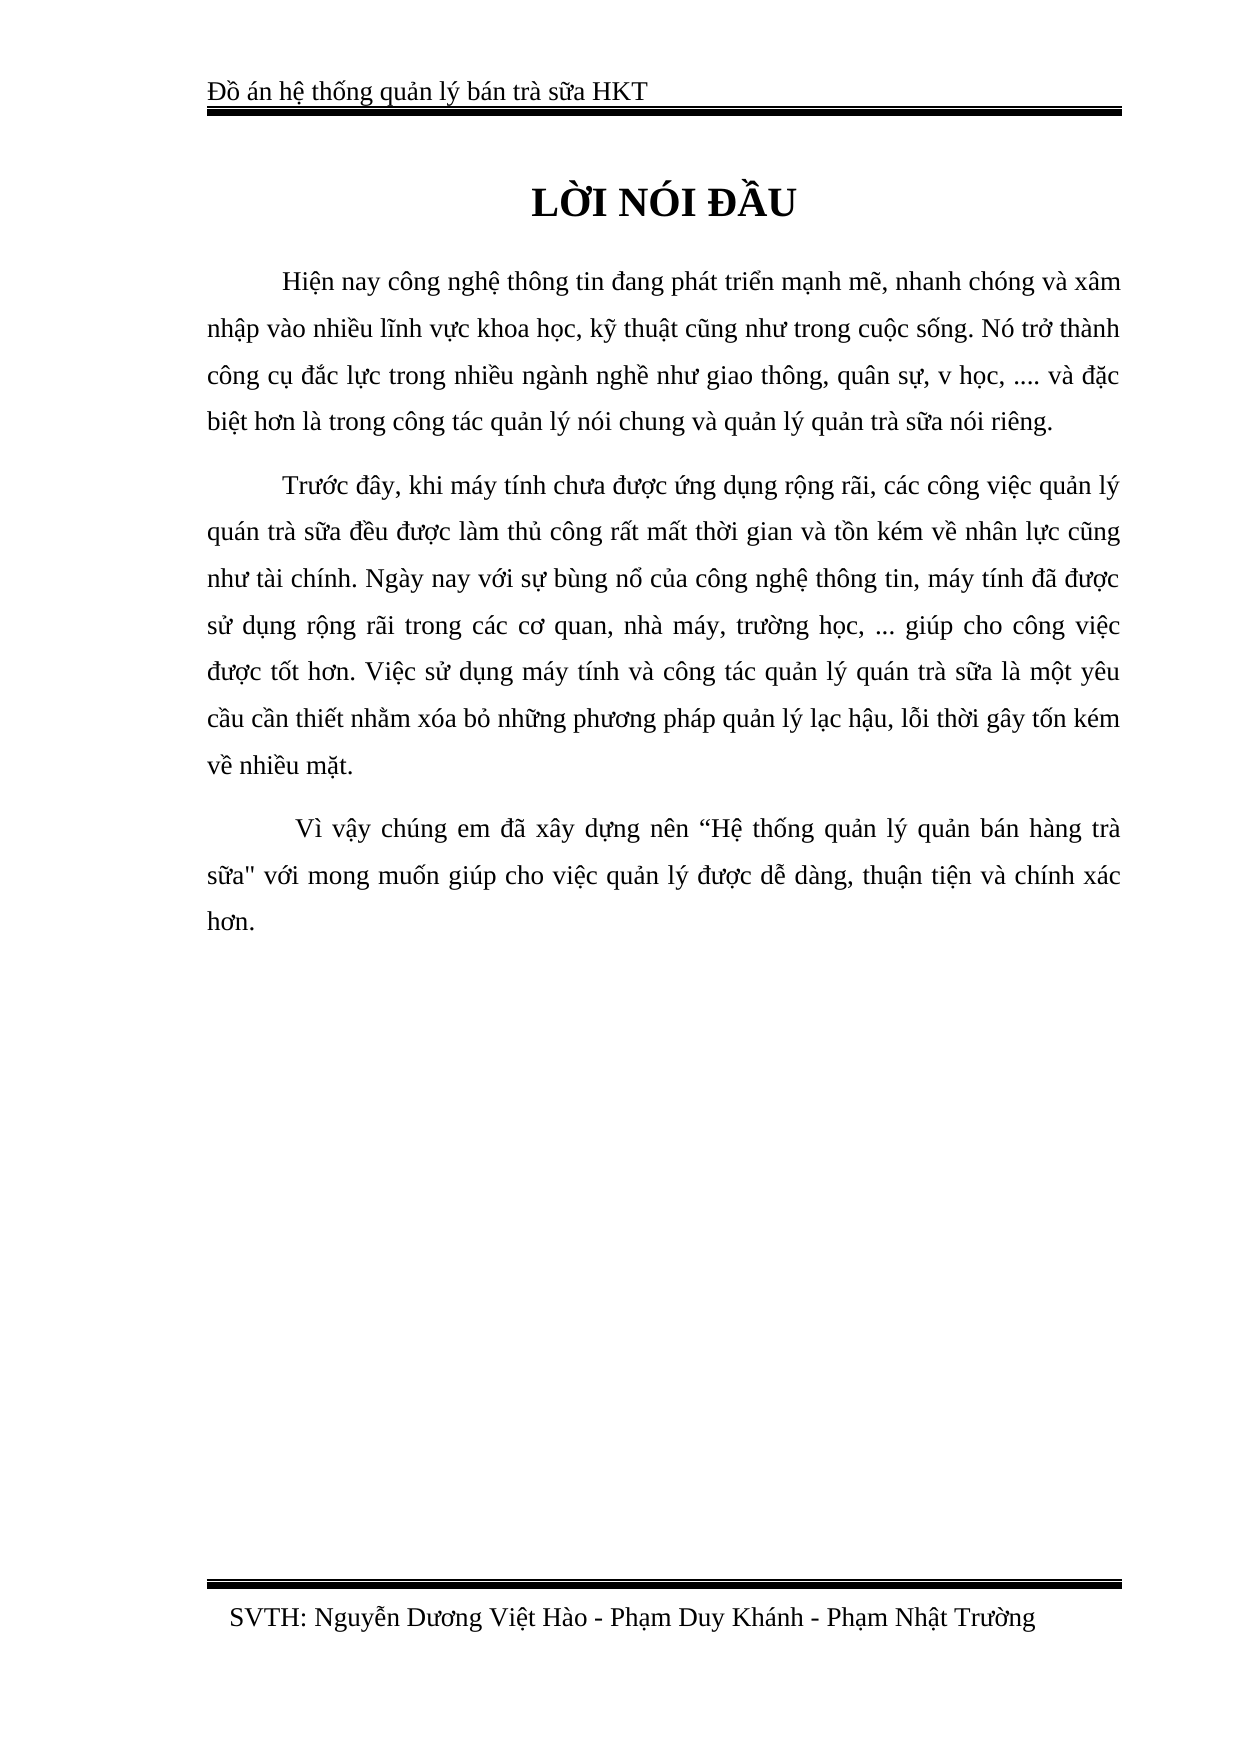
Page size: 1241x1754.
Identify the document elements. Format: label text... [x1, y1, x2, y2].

text LỜI NÓI ĐẦU [207, 177, 1122, 225]
text Hiện nay công nghệ thông tin đang phát triển mạnh mẽ, nhanh chóng và xâm nhập vào nhiều lĩnh vực khoa học, kỹ thuật cũng như trong cuộc sống. Nó trở thành công cụ đắc lực trong nhiều ngành nghề như giao thông, quân sự, v học, .... và đặc biệt hơn là trong công tác quản lý nói chung và quản lý quản trà sữa nói riêng. [207, 266, 1122, 437]
text Vì vậy chúng em đã xây dựng nên “Hệ thống quản lý quản bán hàng trà sữa" với mong muốn giúp cho việc quản lý được dễ dàng, thuận tiện và chính xác hơn. [207, 812, 1122, 937]
text Trước đây, khi máy tính chưa được ứng dụng rộng rãi, các công việc quản lý quán trà sữa đều được làm thủ công rất mất thời gian và tồn kém về nhân lực cũng như tài chính. Ngày nay với sự bùng nổ của công nghệ thông tin, máy tính đã được sử dụng rộng rãi trong các cơ quan, nhà máy, trường học, ... giúp cho công việc được tốt hơn. Việc sử dụng máy tính và công tác quản lý quán trà sữa là một yêu cầu cần thiết nhằm xóa bỏ những phương pháp quản lý lạc hậu, lỗi thời gây tốn kém về nhiều mặt. [207, 469, 1122, 780]
